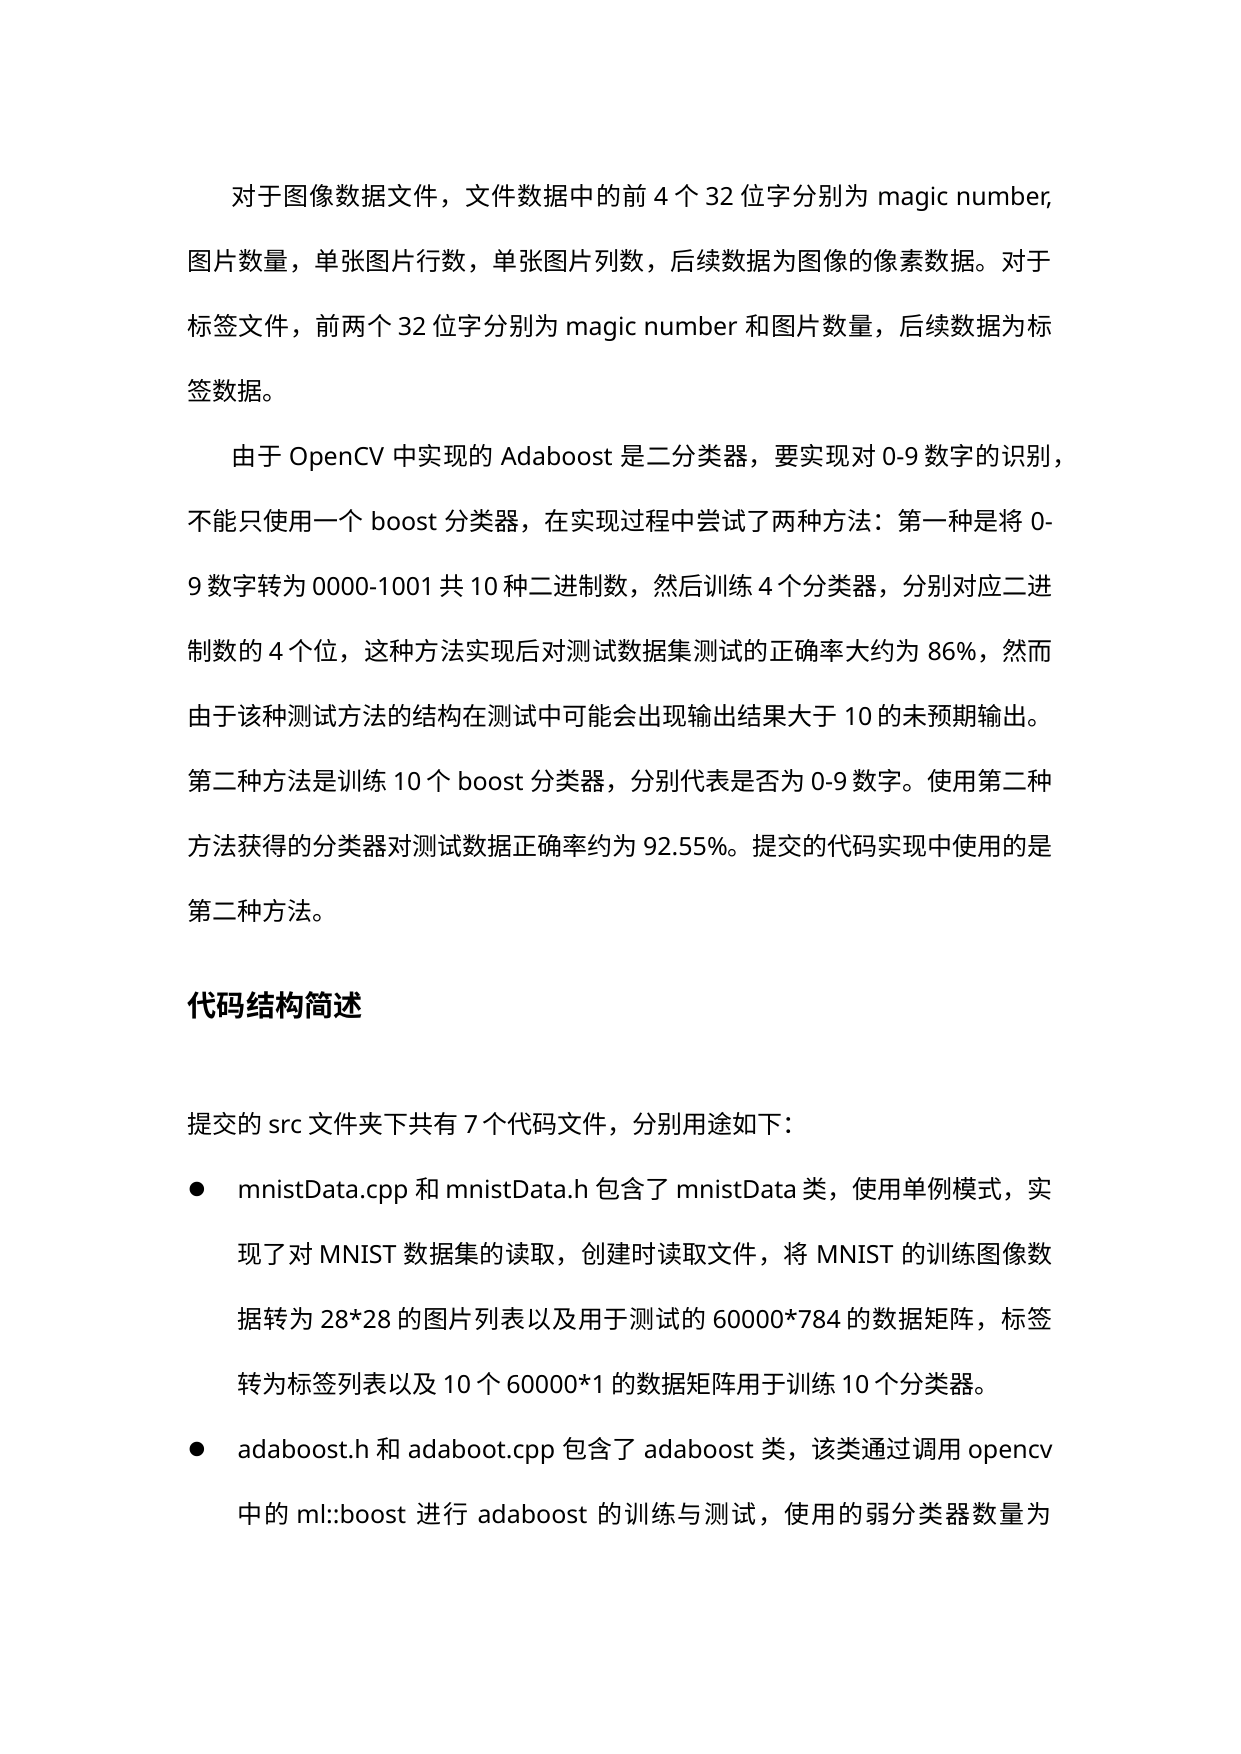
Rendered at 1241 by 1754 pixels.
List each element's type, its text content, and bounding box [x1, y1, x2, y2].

subtitle 代码结构简述 [187, 971, 1053, 1036]
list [187, 1415, 1053, 1545]
text 提交的 src 文件夹下共有7个代码文件，分别用途如下： [187, 1090, 1053, 1155]
text 由于 OpenCV 中实现的 Adaboost 是二分类器，要实现对0-9数字的识别，不能只使用一个 boost 分类器，在实现过程中尝试了两种方法：第一种是将0-9数字转为0000-1001共10种二进制数，然后训练4个分类器，分别对应二进制数的4个位，这种方法实现后对测试数据集测试的正确率大约为86%，然而由于该种测试方法的结构在测试中可能会出现输出结果大于10的未预期输出。第二种方法是训练10个 boost 分类器，分别代表是否为0-9数字。使用第二种方法获得的分类器对测试数据正确率约为92.55%。提交的代码实现中使用的是第二种方法。 [187, 422, 1053, 942]
text 对于图像数据文件，文件数据中的前4个32位字分别为 magic number, 图片数量，单张图片行数，单张图片列数，后续数据为图像的像素数据。对于标签文件，前两个32位字分别为magic number 和图片数量，后续数据为标签数据。 [187, 162, 1053, 422]
list mnistData.cpp 和mnistData.h 包含了mnistData类，使用单例模式，实现了对MNIST 数据集的读取，创建时读取文件，将 MNIST 的训练图像数据转为28*28的图片列表以及用于测试的60000*784的数据矩阵，标签转为标签列表以及10个60000*1的数据矩阵用于训练10个分类器。 [187, 1155, 1053, 1415]
